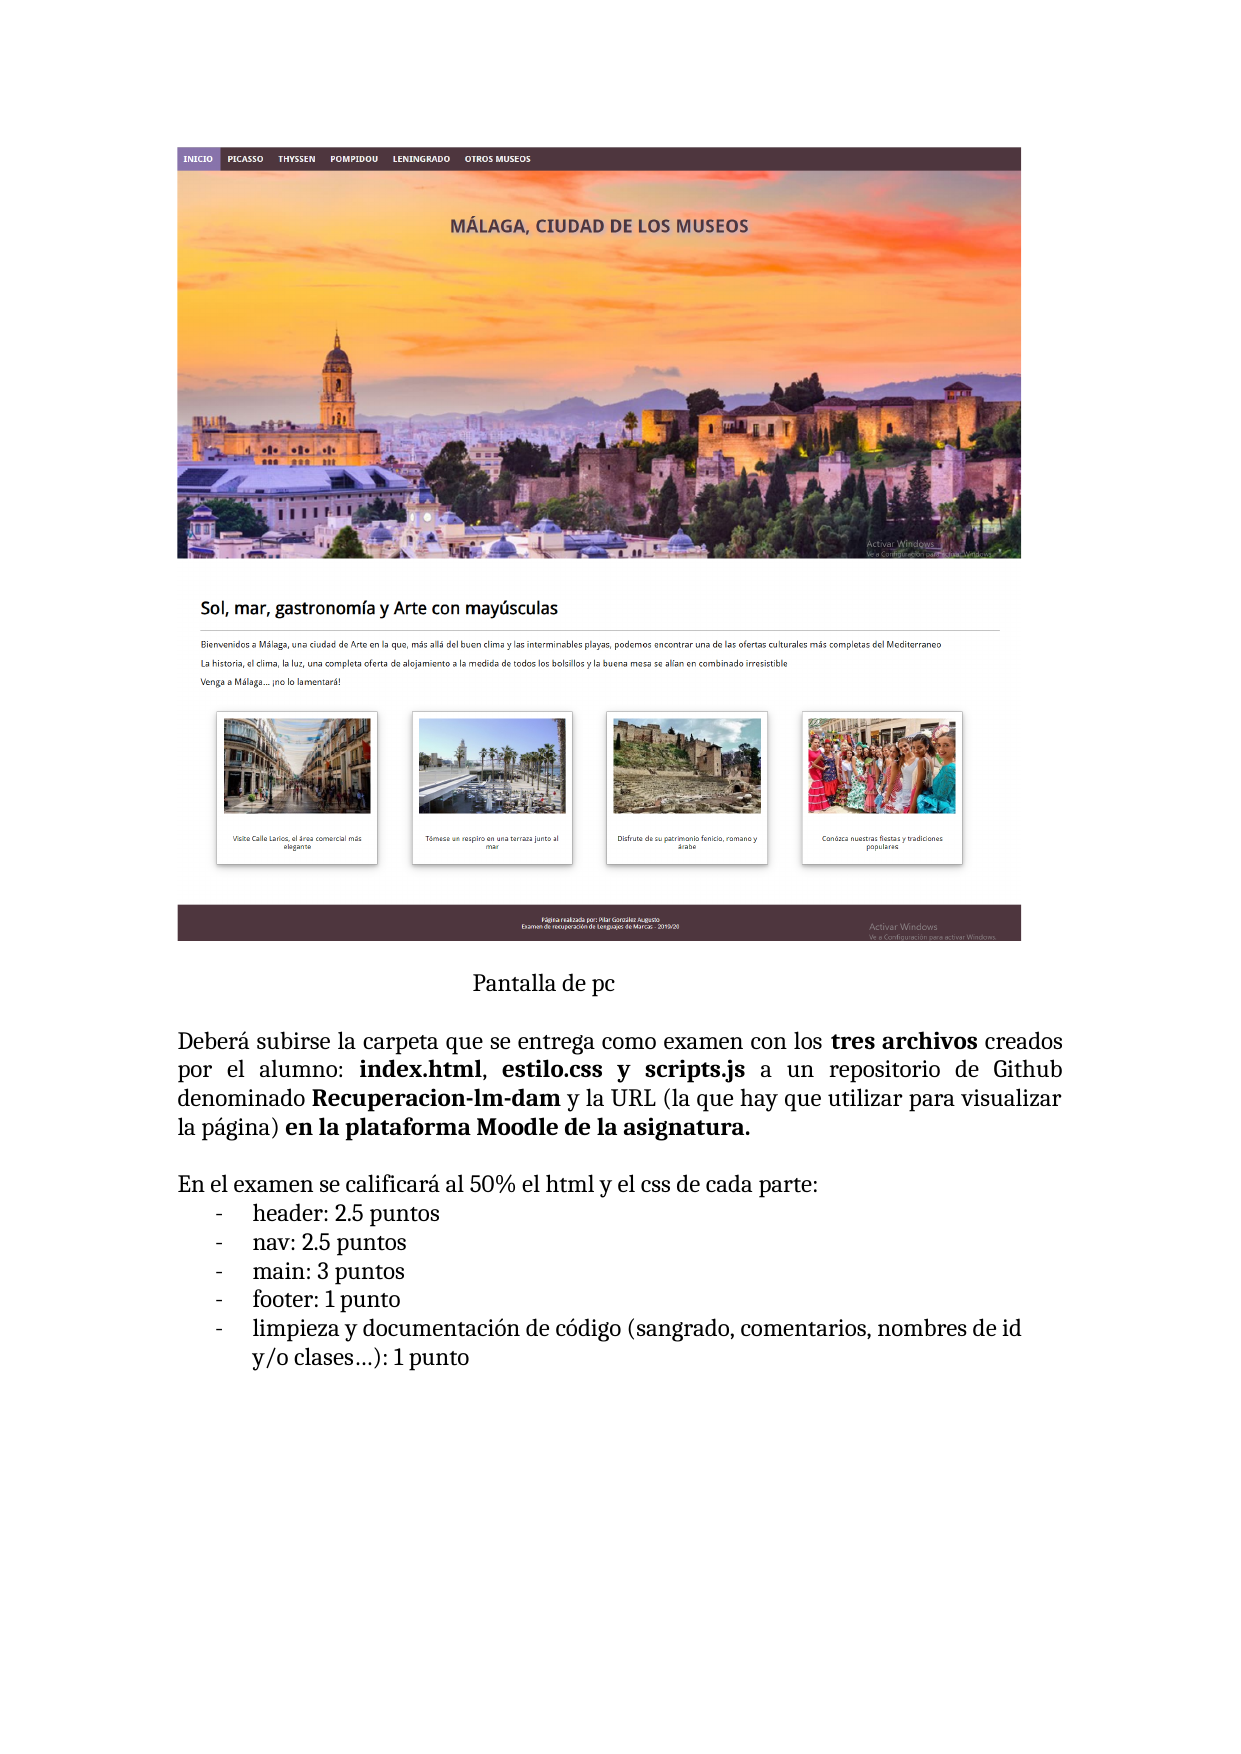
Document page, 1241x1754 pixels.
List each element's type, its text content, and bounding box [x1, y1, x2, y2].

text En el examen se calificará al 50% el html y el css de cada parte: [177, 1170, 1063, 1199]
list main: 3 puntos [215, 1257, 1063, 1285]
picture [177, 147, 1022, 941]
list header: 2.5 puntos [215, 1199, 1063, 1228]
text Pantalla de pc [398, 969, 1063, 998]
list footer: 1 punto [215, 1285, 1063, 1314]
text Deberá subirse la carpeta que se entrega como examen con los tres archivos creados por el alumno: index.html, estilo.css y scripts.js a un repositorio de Github denominado Recuperacion-lm-dam y la URL (la que hay que utilizar para visualizar la página) en la plataforma Moodle de la asignatura. [177, 1027, 1063, 1142]
list limpieza y documentación de código (sangrado, comentarios, nombres de id y/o clases…): 1 punto [215, 1314, 1063, 1372]
list nav: 2.5 puntos [215, 1228, 1063, 1257]
